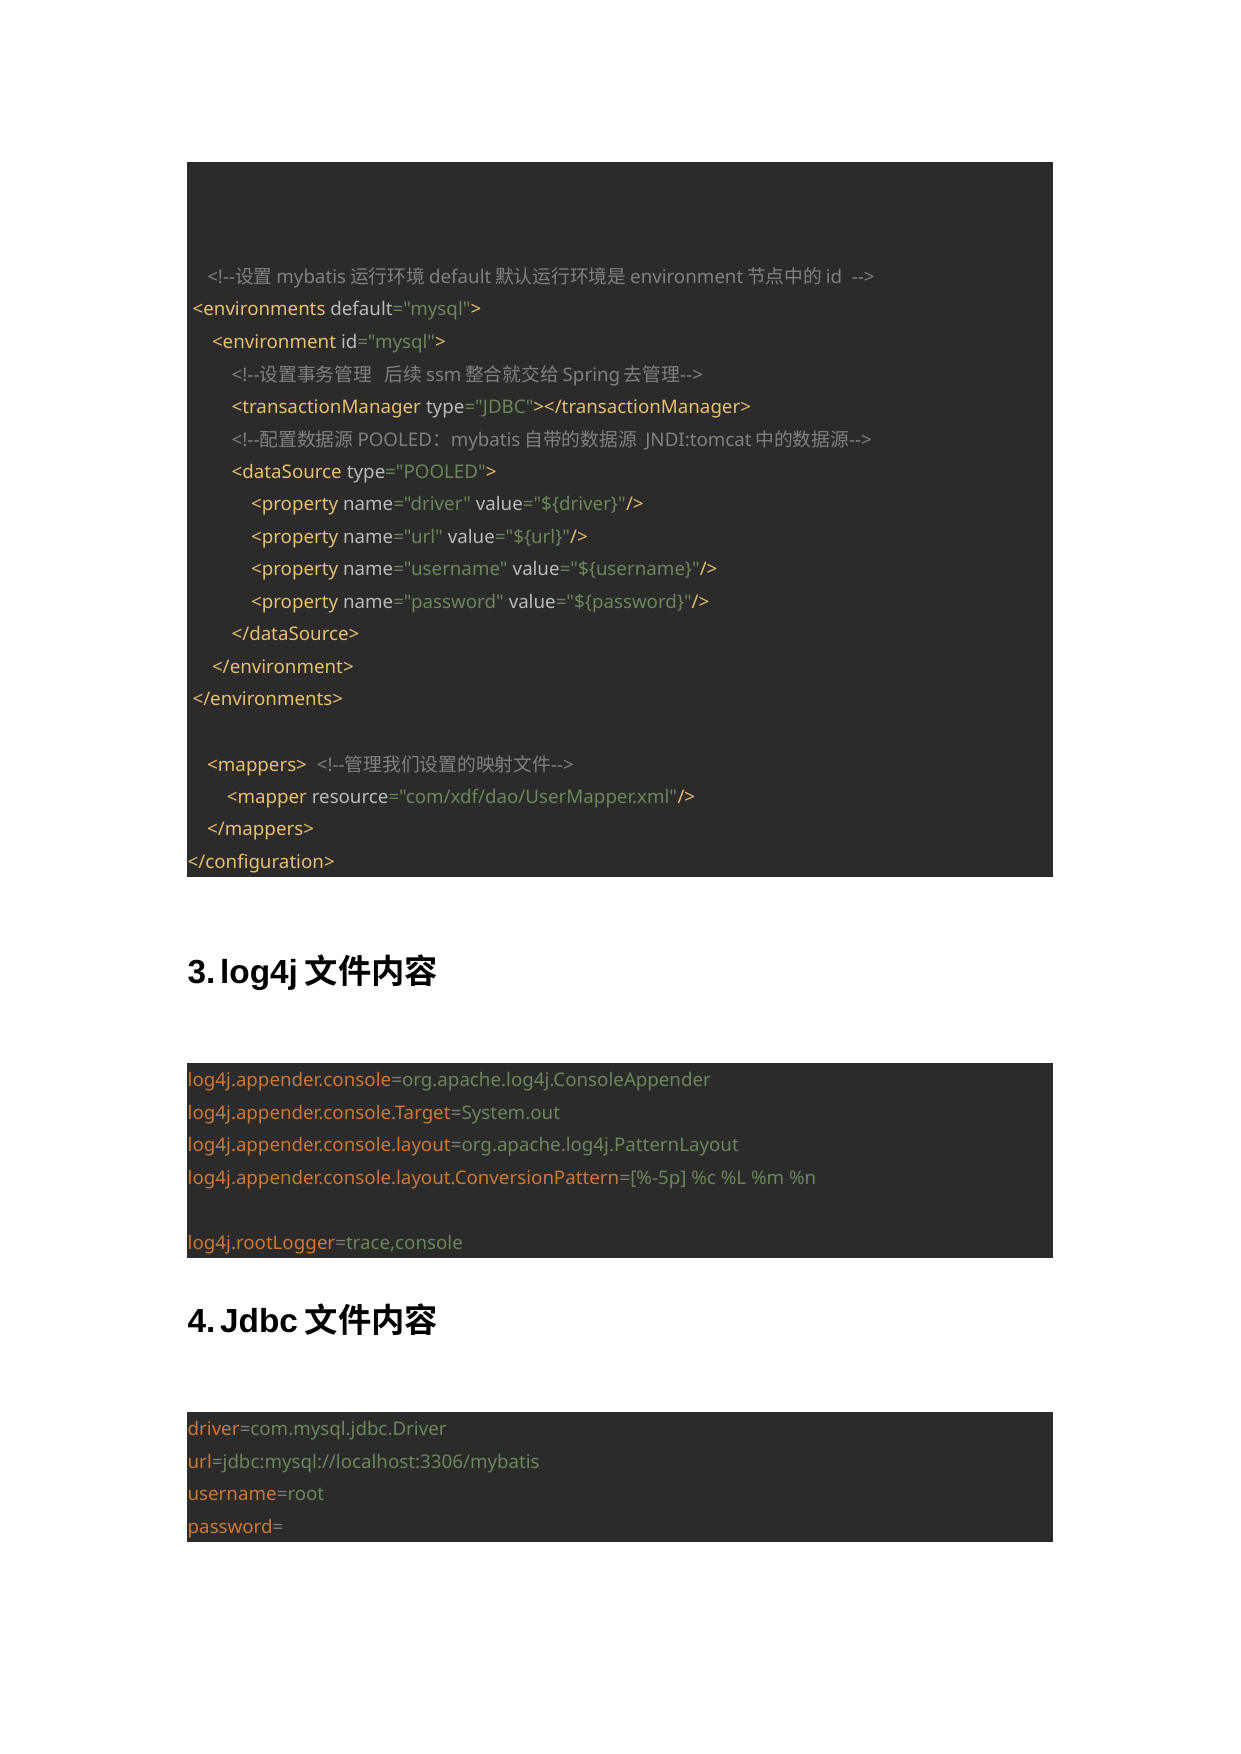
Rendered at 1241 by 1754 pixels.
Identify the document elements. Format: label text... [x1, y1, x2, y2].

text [187, 162, 1053, 877]
text log4j.appender.console=org.apache.log4j.ConsoleAppender log4j.appender.console.Target=System.out log4j.appender.console.layout=org.apache.log4j.PatternLayout log4j.appender.console.layout.ConversionPattern=[%-5p] %c %L %m %n log4j.rootLogger=trace,console [187, 1063, 1053, 1258]
text driver=com.mysql.jdbc.Driver url=jdbc:mysql://localhost:3306/mybatis username=root password= [187, 1412, 1053, 1542]
subtitle log4j文件内容 [187, 937, 1053, 1002]
subtitle Jdbc文件内容 [187, 1285, 1053, 1350]
